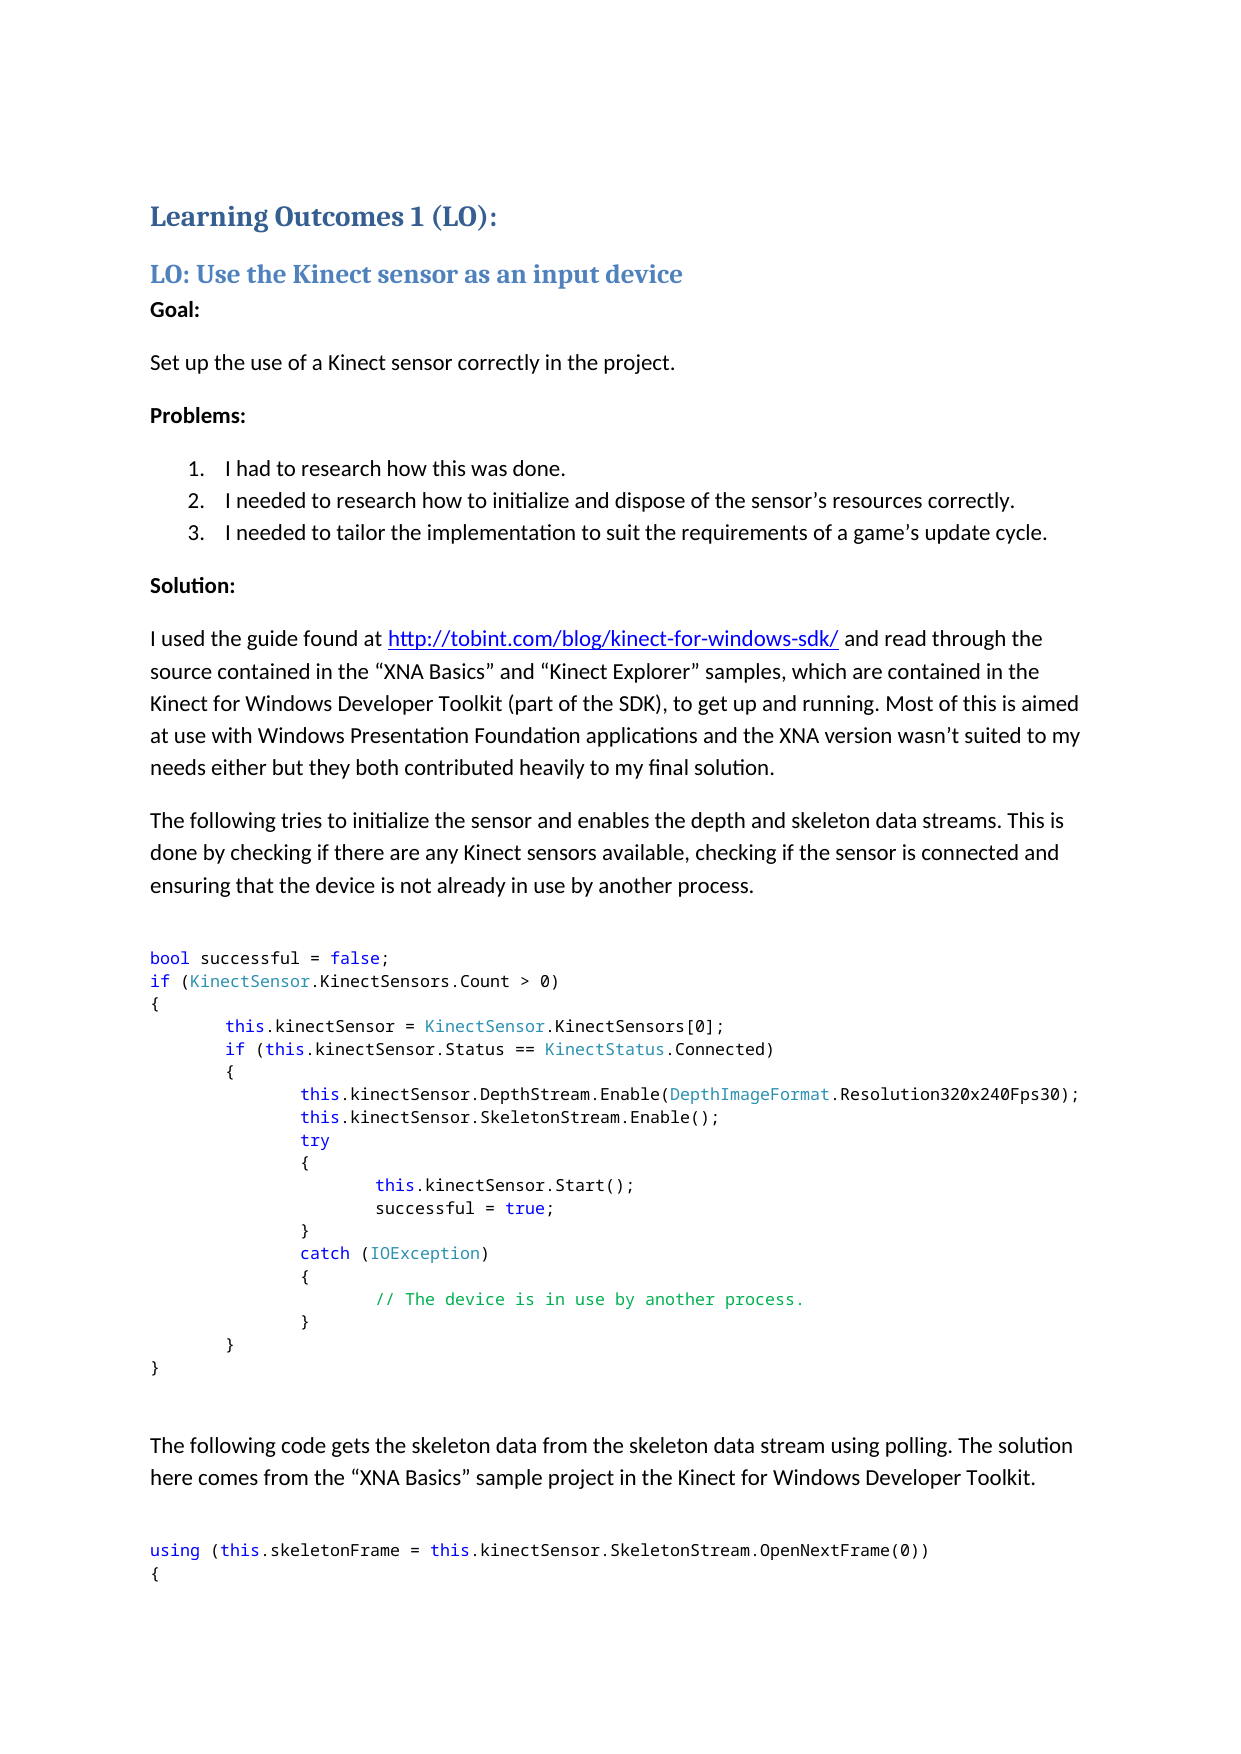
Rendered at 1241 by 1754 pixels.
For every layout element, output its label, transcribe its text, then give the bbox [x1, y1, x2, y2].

text { [150, 1060, 1090, 1083]
text this.kinectSensor.Start(); [300, 1173, 1090, 1196]
list I needed to tailor the implementation to suit the requirements of a game’s update cycle. [187, 518, 1090, 547]
text { [150, 992, 1090, 1014]
text this.kinectSensor = KinectSensor.KinectSensors[0]; [150, 1014, 1090, 1037]
text } [225, 1310, 1090, 1332]
text Set up the use of a Kinect sensor correctly in the project. [150, 348, 1090, 376]
text { [225, 1151, 1090, 1173]
text I used the guide found at http://tobint.com/blog/kinect-for-windows-sdk/ and read through the source contained in the “XNA Basics” and “Kinect Explorer” samples, which are contained in the Kinect for Windows Developer Toolkit (part of the SDK), to get up and running. Most of this is aimed at use with Windows Presentation Foundation applications and the XNA version wasn’t suited to my needs either but they both contributed heavily to my final solution. [150, 624, 1090, 781]
list I needed to research how to initialize and dispose of the sensor’s resources correctly. [187, 486, 1090, 514]
text this.kinectSensor.SkeletonStream.Enable(); [225, 1105, 1090, 1128]
text Problems: [150, 401, 1090, 429]
text this.kinectSensor.DepthStream.Enable(DepthImageFormat.Resolution320x240Fps30); [225, 1083, 1090, 1105]
text if (KinectSensor.KinectSensors.Count > 0) [150, 969, 1090, 992]
text The following tries to initialize the sensor and enables the depth and skeleton data streams. This is done by checking if there are any Kinect sensors available, checking if the sensor is connected and ensuring that the device is not already in use by another process. [150, 806, 1090, 899]
text using (this.skeletonFrame = this.kinectSensor.SkeletonStream.OpenNextFrame(0)) [150, 1539, 1090, 1562]
text The following code gets the skeleton data from the skeleton data stream using polling. The solution here comes from the “XNA Basics” sample project in the Kinect for Windows Developer Toolkit. [150, 1431, 1090, 1491]
text { [225, 1264, 1090, 1287]
list I had to research how this was done. [187, 454, 1090, 482]
text successful = true; [300, 1196, 1090, 1219]
subtitle Learning Outcomes 1 (LO): [150, 200, 1090, 233]
text catch (IOException) [300, 1242, 1090, 1264]
text } [150, 1332, 1090, 1355]
text if (this.kinectSensor.Status == KinectStatus.Connected) [150, 1037, 1090, 1060]
text bool successful = false; [150, 946, 1090, 969]
text } [150, 1355, 1090, 1378]
text try [225, 1128, 1090, 1151]
text { [150, 1562, 1090, 1584]
text Goal: [150, 295, 1090, 323]
text Solution: [150, 572, 1090, 599]
subtitle LO: Use the Kinect sensor as an input device [150, 259, 1090, 291]
text } [225, 1219, 1090, 1242]
text // The device is in use by another process. [300, 1287, 1090, 1310]
